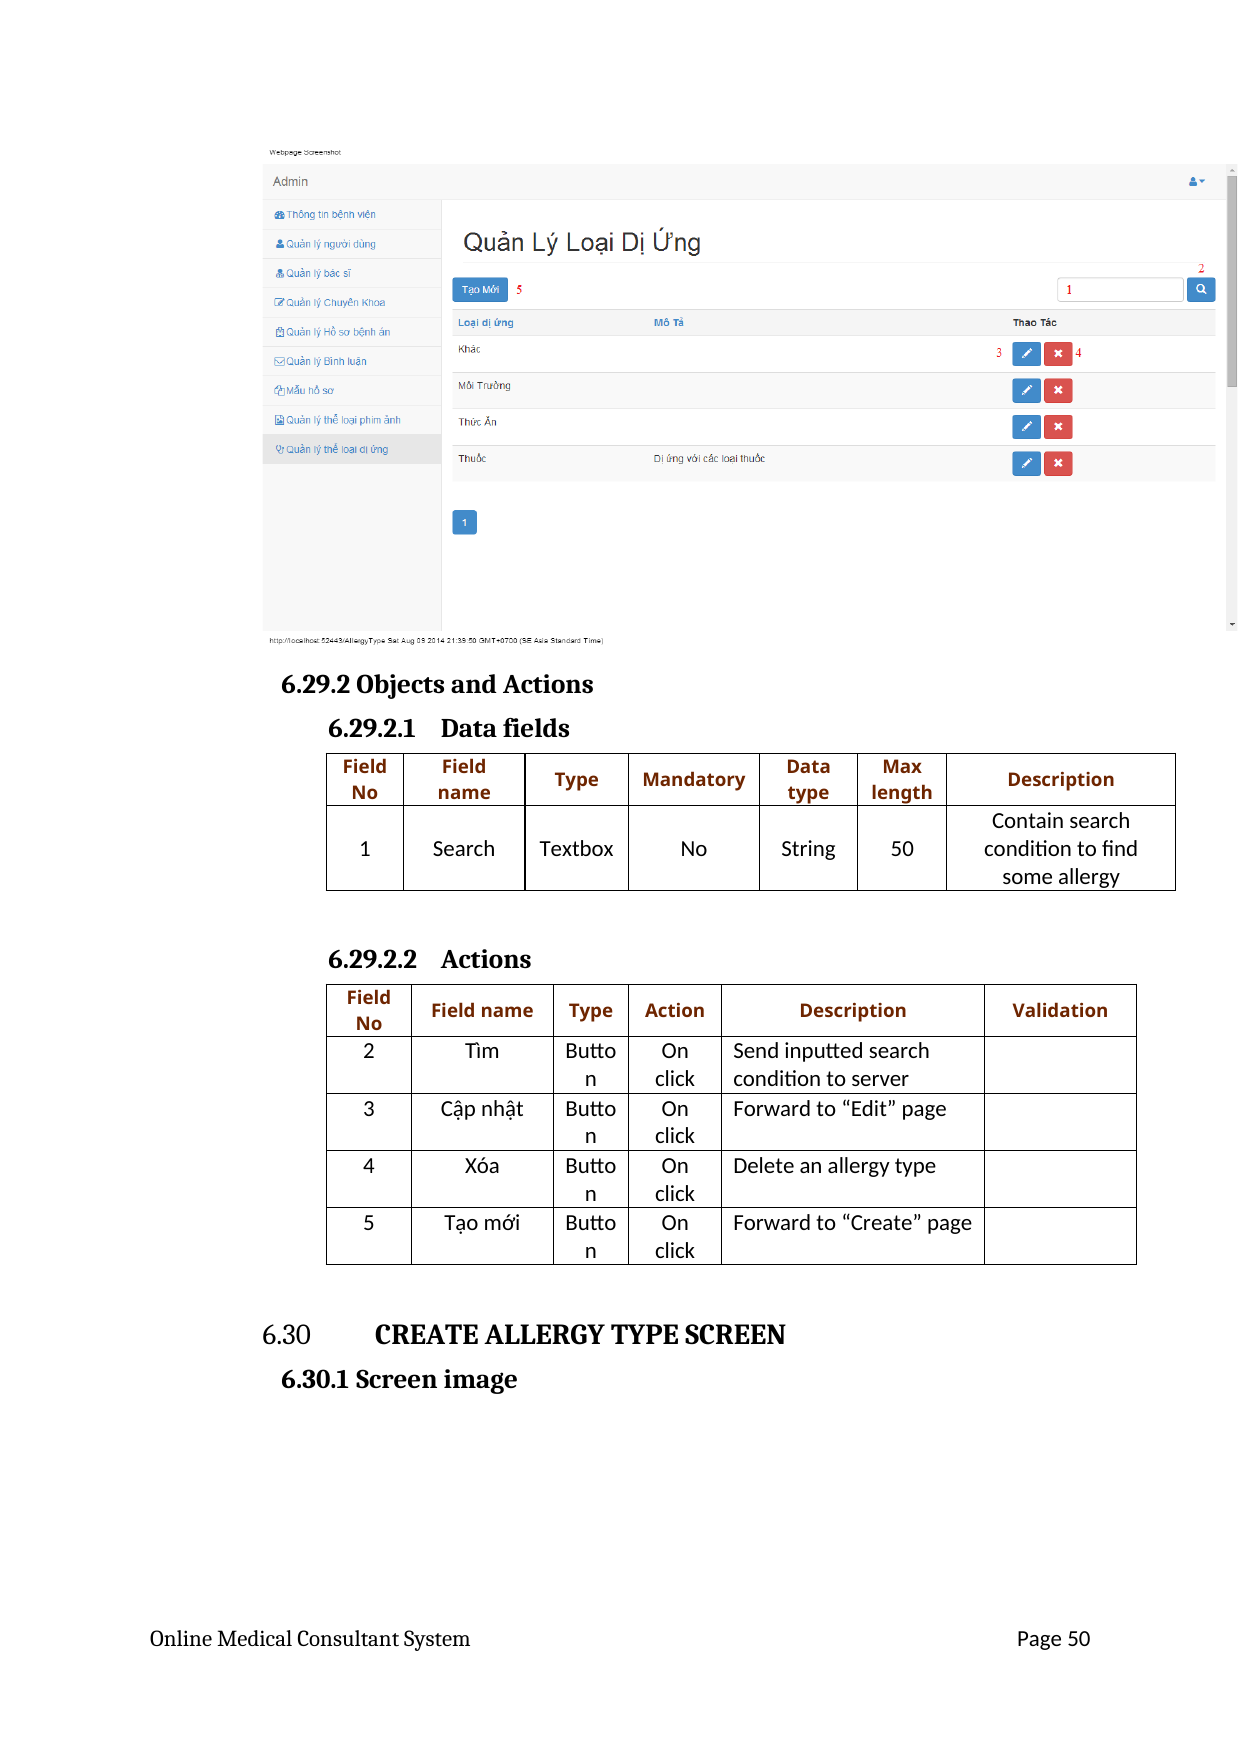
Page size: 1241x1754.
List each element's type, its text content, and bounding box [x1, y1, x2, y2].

table_cell Delete an allergy type [722, 1151, 984, 1207]
table_header Type [526, 754, 628, 805]
table_cell Button [554, 1151, 628, 1207]
table_header Description [722, 985, 984, 1036]
table_header Field name [404, 754, 524, 805]
table_cell Textbox [526, 806, 628, 890]
table_cell On click [629, 1094, 721, 1150]
table_header Validation [985, 985, 1136, 1036]
table_cell 2 [327, 1037, 411, 1093]
table_header Mandatory [629, 754, 759, 805]
table_cell [985, 1151, 1136, 1207]
table_cell Forward to “Create” page [722, 1208, 984, 1264]
table_cell [985, 1208, 1136, 1264]
subtitle Objects and Actions [281, 669, 1090, 701]
table_cell On click [629, 1037, 721, 1093]
table_cell On click [629, 1151, 721, 1207]
table_cell Button [554, 1094, 628, 1150]
picture [262, 150, 1238, 645]
table_cell Tìm [412, 1037, 553, 1093]
table_header Field No [327, 754, 403, 805]
table_cell String [760, 806, 857, 890]
table_cell No [629, 806, 759, 890]
table_cell [985, 1037, 1136, 1093]
table_header Action [629, 985, 721, 1036]
subtitle CREATE ALLERGY TYPE SCREEN [262, 1318, 1090, 1351]
table_header Description [947, 754, 1175, 805]
table_header Data type [760, 754, 857, 805]
table_header Type [554, 985, 628, 1036]
table_cell Send inputted search condition to server [722, 1037, 984, 1093]
table_cell Cập nhật [412, 1094, 553, 1150]
table_cell Button [554, 1037, 628, 1093]
subtitle Screen image [281, 1364, 1090, 1395]
subtitle Actions [328, 944, 1090, 975]
table_cell 4 [327, 1151, 411, 1207]
table_cell On click [629, 1208, 721, 1264]
table_cell 3 [327, 1094, 411, 1150]
table_cell Xóa [412, 1151, 553, 1207]
table_header Field name [412, 985, 553, 1036]
table_cell 1 [327, 806, 403, 890]
subtitle Data fields [328, 713, 1090, 744]
table_cell Contain search condition to find some allergy [947, 806, 1175, 890]
table_cell 5 [327, 1208, 411, 1264]
table_cell Search [404, 806, 524, 890]
table_cell Forward to “Edit” page [722, 1094, 984, 1150]
table_cell [985, 1094, 1136, 1150]
table_cell 50 [858, 806, 946, 890]
table_cell Tạo mới [412, 1208, 553, 1264]
table_header Max length [858, 754, 946, 805]
table_header Field No [327, 985, 411, 1036]
table_cell Button [554, 1208, 628, 1264]
